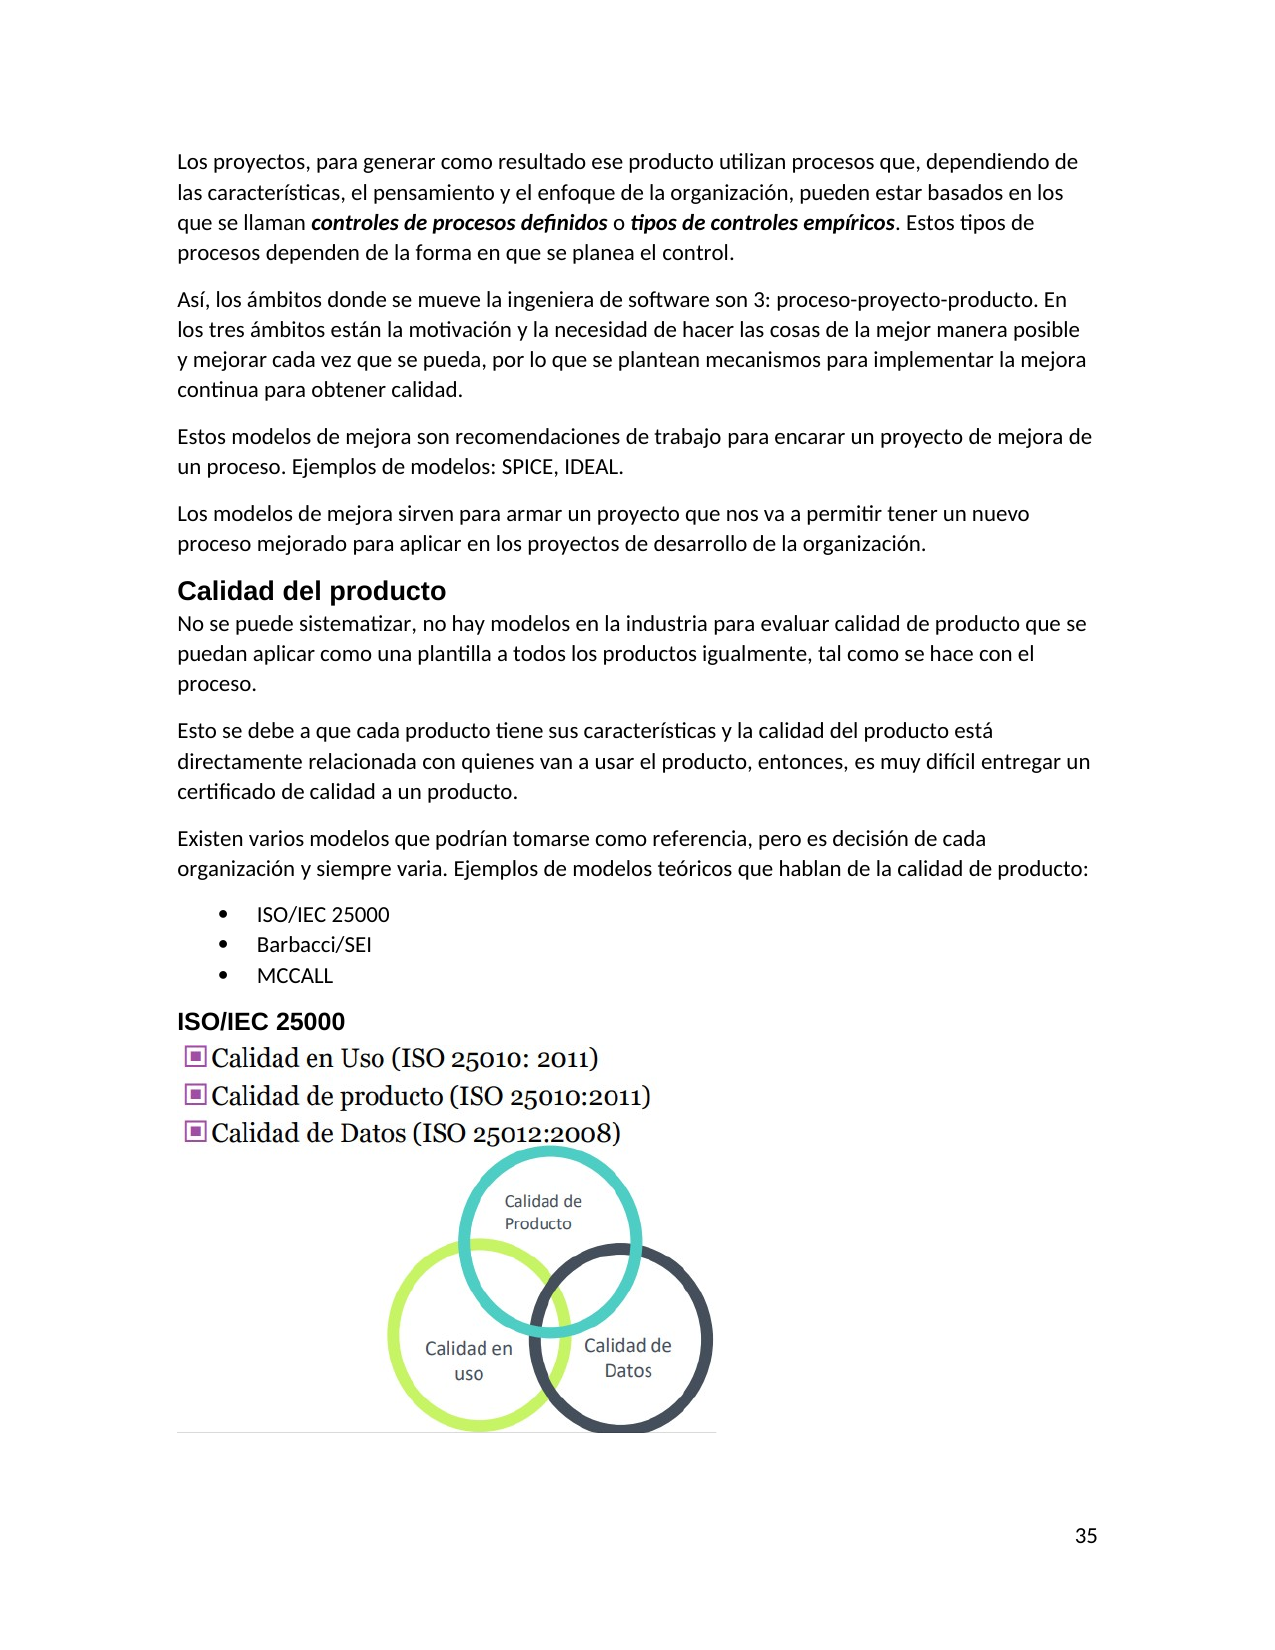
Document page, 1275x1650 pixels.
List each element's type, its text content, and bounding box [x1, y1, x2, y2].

list ISO/IEC 25000 [219, 900, 1256, 928]
subtitle ISO/IEC 25000 [177, 1007, 1256, 1036]
text Esto se debe a que cada producto tiene sus características y la calidad del producto está directamente relacionada con quienes van a usar el producto, entonces, es muy difícil entregar un certificado de calidad a un producto. [177, 717, 1096, 805]
picture [177, 1045, 717, 1433]
text Existen varios modelos que podrían tomarse como referencia, pero es decisión de cada organización y siempre varia. Ejemplos de modelos teóricos que hablan de la calidad de producto: [177, 824, 1096, 882]
list Barbacci/SEI [219, 930, 1256, 958]
text No se puede sistematizar, no hay modelos en la industria para evaluar calidad de producto que se puedan aplicar como una plantilla a todos los productos igualmente, tal como se hace con el proceso. [177, 609, 1096, 697]
text Así, los ámbitos donde se mueve la ingeniera de software son 3: proceso-proyecto-producto. En los tres ámbitos están la motivación y la necesidad de hacer las cosas de la mejor manera posible y mejorar cada vez que se pueda, por lo que se plantean mecanismos para implementar la mejora continua para obtener calidad. [177, 285, 1094, 403]
text Los proyectos, para generar como resultado ese producto utilizan procesos que, dependiendo de las características, el pensamiento y el enfoque de la organización, pueden estar basados en los que se llaman controles de procesos definidos o tipos de controles empíricos. Estos tipos de procesos dependen de la forma en que se planea el control. [177, 147, 1082, 266]
text Estos modelos de mejora son recomendaciones de trabajo para encarar un proyecto de mejora de un proceso. Ejemplos de modelos: SPICE, IDEAL. [177, 422, 1096, 480]
text Los modelos de mejora sirven para armar un proyecto que nos va a permitir tener un nuevo proceso mejorado para aplicar en los proyectos de desarrollo de la organización. [177, 499, 1033, 557]
subtitle Calidad del producto [177, 574, 1256, 606]
list MCCALL [219, 961, 1256, 989]
